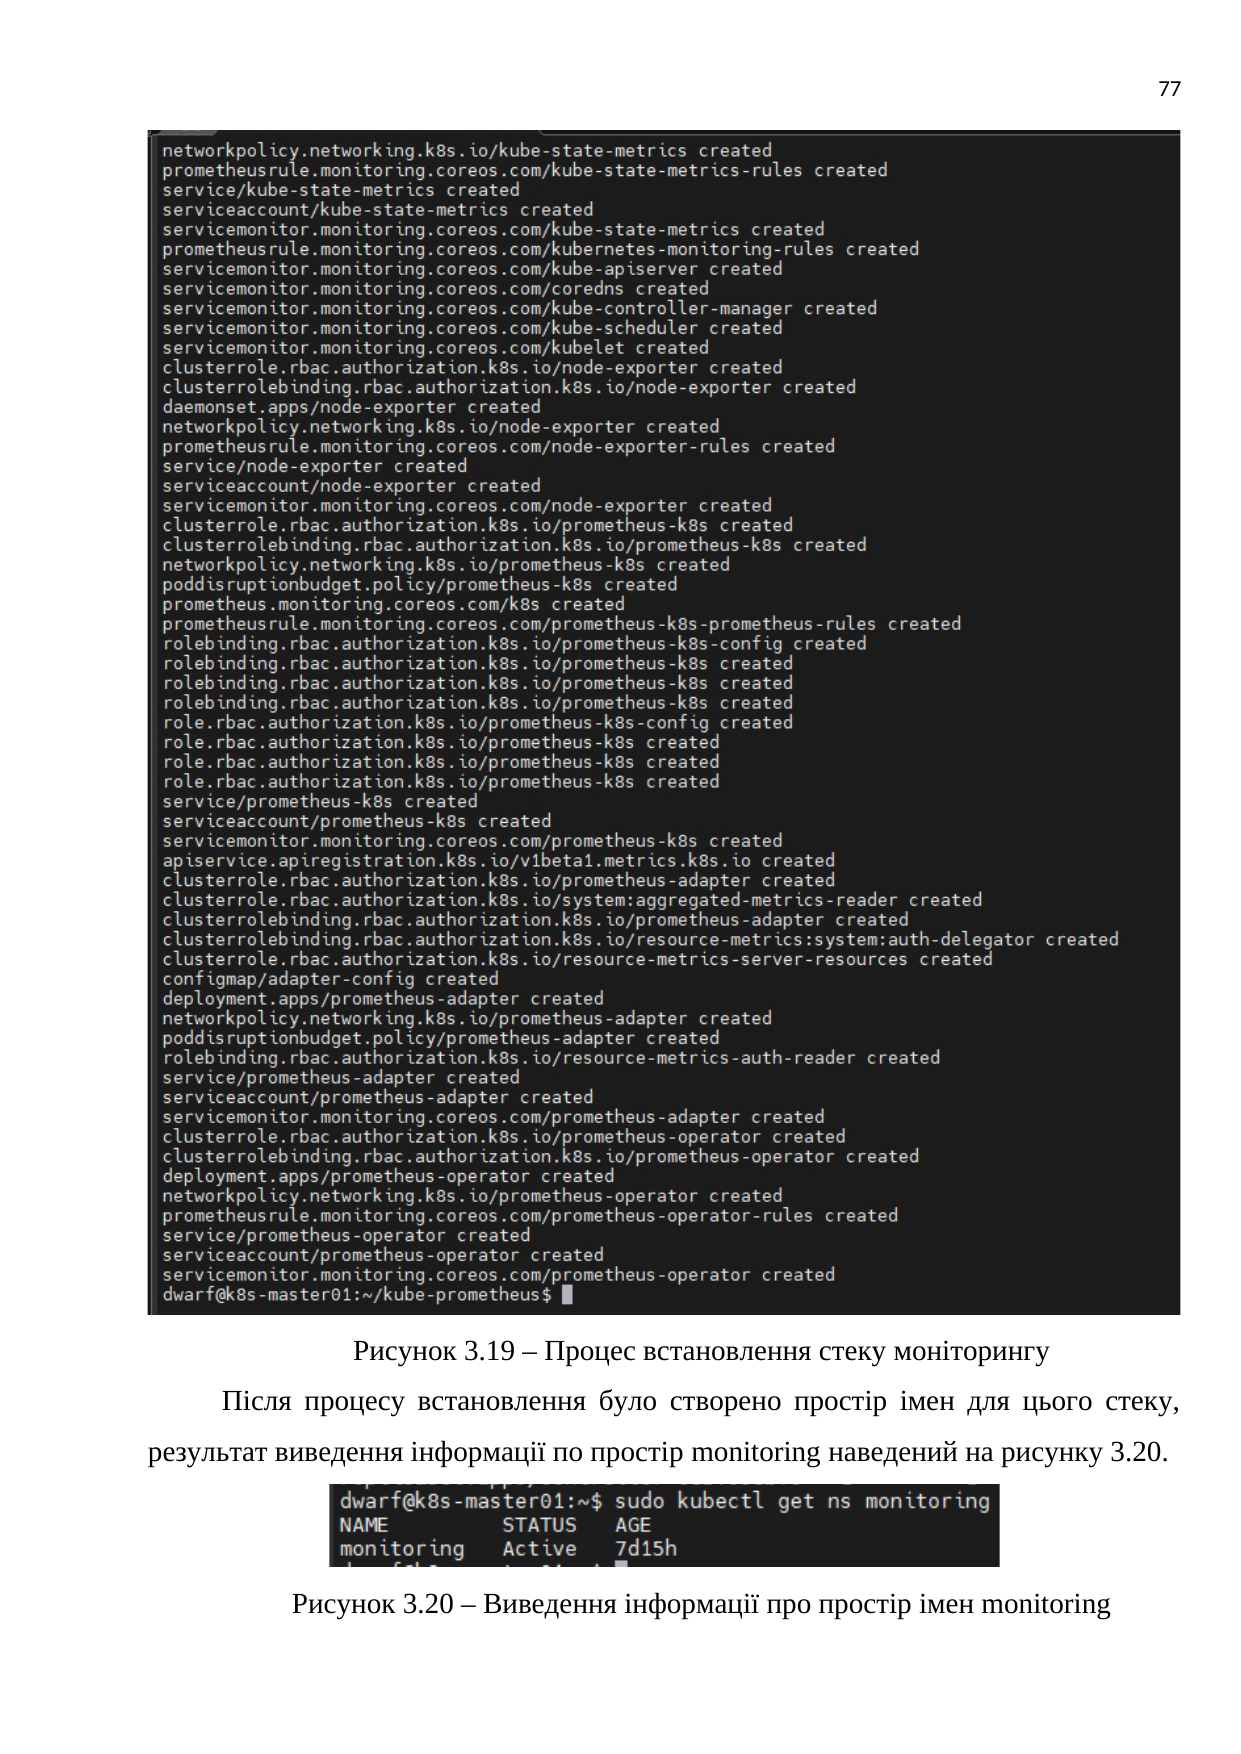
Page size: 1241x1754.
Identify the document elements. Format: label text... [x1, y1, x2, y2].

picture [147, 130, 1181, 1315]
text Після процесу встановлення було створено простір імен для цього стеку, результат виведення інформації по простір monitoring наведений на рисунку 3.20. [148, 1383, 1181, 1467]
text Рисунок 3.19 – Процес встановлення стеку моніторингу [148, 1333, 1181, 1367]
picture [329, 1484, 1000, 1567]
text Рисунок 3.20 – Виведення інформації про простір імен monitoring [148, 1586, 1181, 1619]
